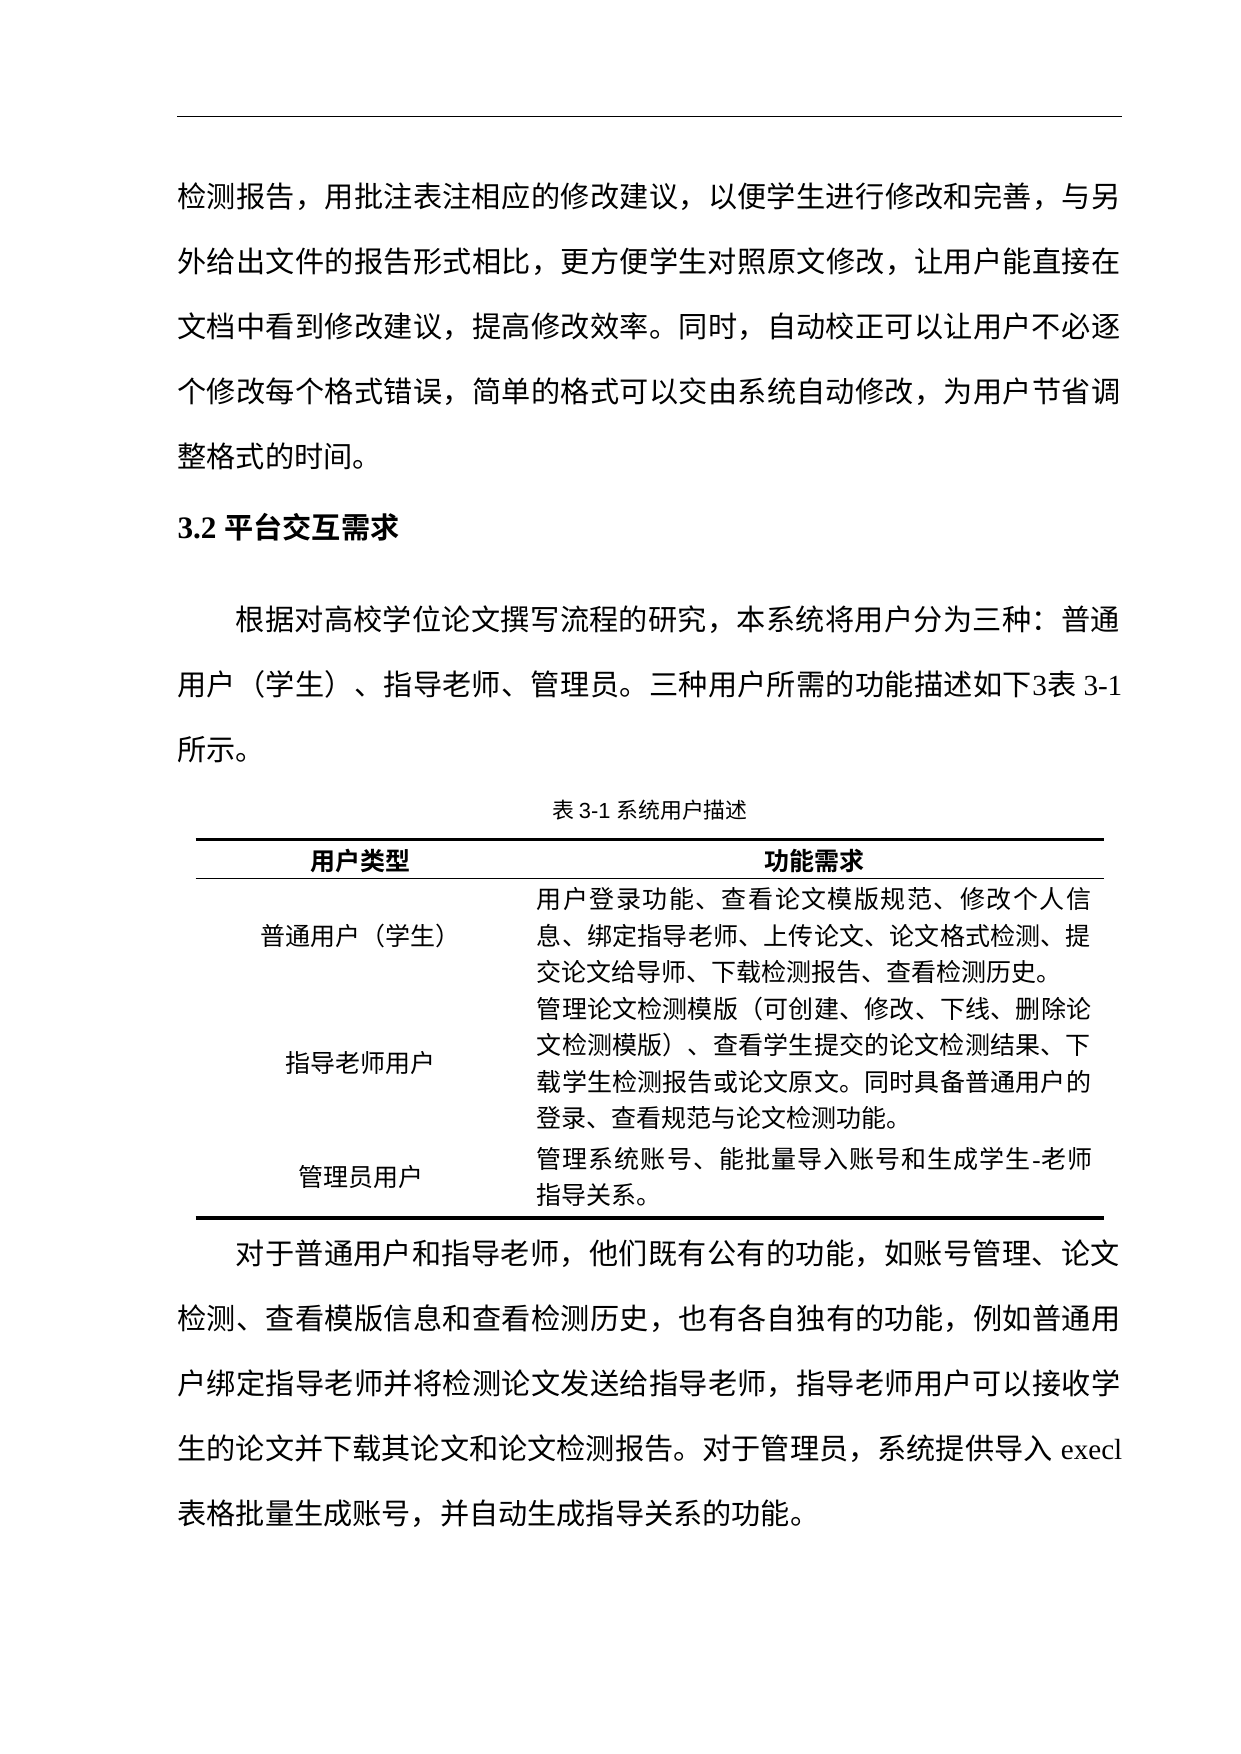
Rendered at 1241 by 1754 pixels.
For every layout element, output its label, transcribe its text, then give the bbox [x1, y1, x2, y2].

text 对于普通用户和指导老师，他们既有公有的功能，如账号管理、论文检测、查看模版信息和查看检测历史，也有各自独有的功能，例如普通用户绑定指导老师并将检测论文发送给指导老师，指导老师用户可以接收学生的论文并下载其论文和论文检测报告。对于管理员，系统提供导入execl表格批量生成账号，并自动生成指导关系的功能。 [177, 1219, 1122, 1544]
subtitle 平台交互需求 [177, 493, 1122, 558]
text 根据对高校学位论文撰写流程的研究，本系统将用户分为三种：普通用户（学生）、指导老师、管理员。三种用户所需的功能描述如下表 3-1所示。 [177, 586, 1122, 781]
table_header 功能需求 [525, 841, 1104, 877]
table_header 用户类型 [196, 841, 525, 877]
table_cell 指导老师用户 [196, 990, 525, 1134]
table_cell 普通用户（学生） [196, 879, 525, 989]
table_cell 管理论文检测模版（可创建、修改、下线、删除论文检测模版）、查看学生提交的论文检测结果、下载学生检测报告或论文原文。同时具备普通用户的登录、查看规范与论文检测功能。 [525, 990, 1104, 1134]
table_cell 管理系统账号、能批量导入账号和生成学生-老师指导关系。 [525, 1135, 1104, 1216]
text 表 3-1 系统用户描述 [177, 793, 1122, 826]
table_cell 用户登录功能、查看论文模版规范、修改个人信息、绑定指导老师、上传论文、论文格式检测、提交论文给导师、下载检测报告、查看检测历史。 [525, 879, 1104, 989]
table_cell 管理员用户 [196, 1135, 525, 1216]
